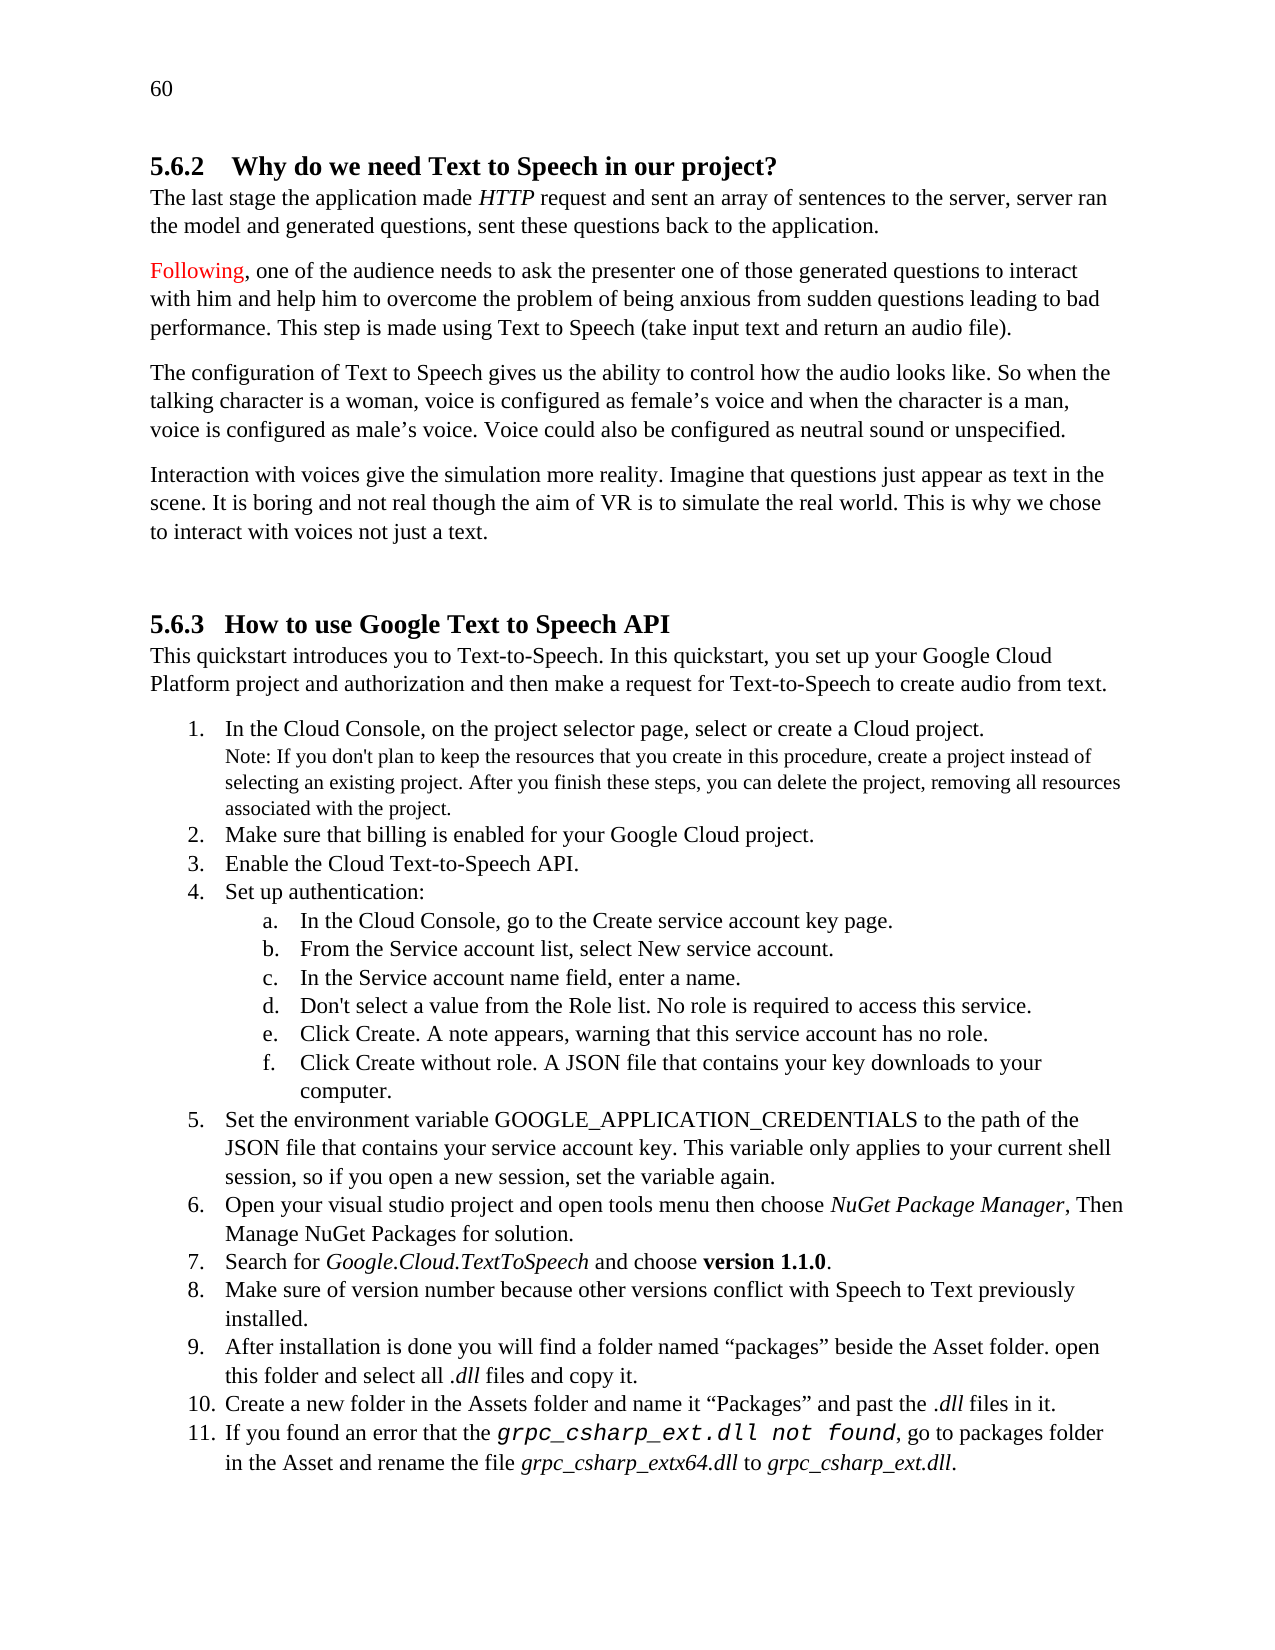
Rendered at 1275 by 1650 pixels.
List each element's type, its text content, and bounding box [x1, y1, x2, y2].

text The configuration of Text to Speech gives us the ability to control how the audio looks like. So when the talking character is a woman, voice is configured as female’s voice and when the character is a man, voice is configured as male’s voice. Voice could also be configured as neutral sound or unspecified. [150, 359, 1125, 442]
list Click Create without role. A JSON file that contains your key downloads to your computer. [262, 1049, 1125, 1104]
text Interaction with voices give the simulation more reality. Imagine that questions just appear as text in the scene. It is boring and not real though the aim of VR is to simulate the real world. This is why we chose to interact with voices not just a text. [150, 461, 1125, 544]
list If you found an error that the grpc_csharp_ext.dll not found, go to packages folder in the Asset and rename the file grpc_csharp_extx64.dll to grpc_csharp_ext.dll. [187, 1419, 1125, 1475]
list Search for Google.Cloud.TextToSpeech and choose version 1.1.0. [187, 1248, 1125, 1274]
list Note: If you don't plan to keep the resources that you create in this procedure, create a project instead of selecting an existing project. After you finish these steps, you can delete the project, removing all resources associated with the project. [225, 744, 1125, 819]
text Following, one of the audience needs to ask the presenter one of those generated questions to interact with him and help him to overcome the problem of being anxious from sudden questions leading to bad performance. This step is made using Text to Speech (take input text and return an audio file). [150, 257, 1125, 340]
list In the Cloud Console, go to the Create service account key page. [262, 907, 1125, 933]
list Enable the Cloud Text-to-Speech API. [187, 850, 1125, 876]
list After installation is done you will find a folder named “packages” beside the Asset folder. open this folder and select all .dll files and copy it. [187, 1333, 1125, 1388]
list Click Create. A note appears, warning that this service account has no role. [262, 1021, 1125, 1047]
list Make sure of version number because other versions conflict with Speech to Text previously installed. [187, 1276, 1125, 1331]
list Open your visual studio project and open tools menu then choose NuGet Package Manager, Then Manage NuGet Packages for solution. [187, 1191, 1125, 1246]
list Set the environment variable GOOGLE_APPLICATION_CREDENTIALS to the path of the JSON file that contains your service account key. This variable only applies to your current shell session, so if you open a new session, set the variable again. [187, 1106, 1125, 1189]
text This quickstart introduces you to Text-to-Speech. In this quickstart, you set up your Google Cloud Platform project and authorization and then make a request for Text-to-Speech to create audio from text. [150, 642, 1125, 696]
list In the Cloud Console, on the project selector page, select or create a Cloud project. [187, 715, 1125, 742]
list Make sure that billing is enabled for your Google Cloud project. [187, 821, 1125, 848]
text The last stage the application made HTTP request and sent an array of sentences to the server, server ran the model and generated questions, sent these questions back to the application. [150, 183, 1125, 238]
list Don't select a value from the Role list. No role is required to access this service. [262, 992, 1125, 1018]
subtitle 5.6.3 How to use Google Text to Speech API [150, 608, 1125, 639]
list From the Service account list, select New service account. [262, 935, 1125, 962]
list Create a new folder in the Assets folder and name it “Packages” and past the .dll files in it. [187, 1390, 1125, 1417]
list Set up authentication: [187, 878, 1125, 905]
subtitle 5.6.2 Why do we need Text to Speech in our project? [150, 150, 1125, 181]
list In the Service account name field, enter a name. [262, 964, 1125, 990]
